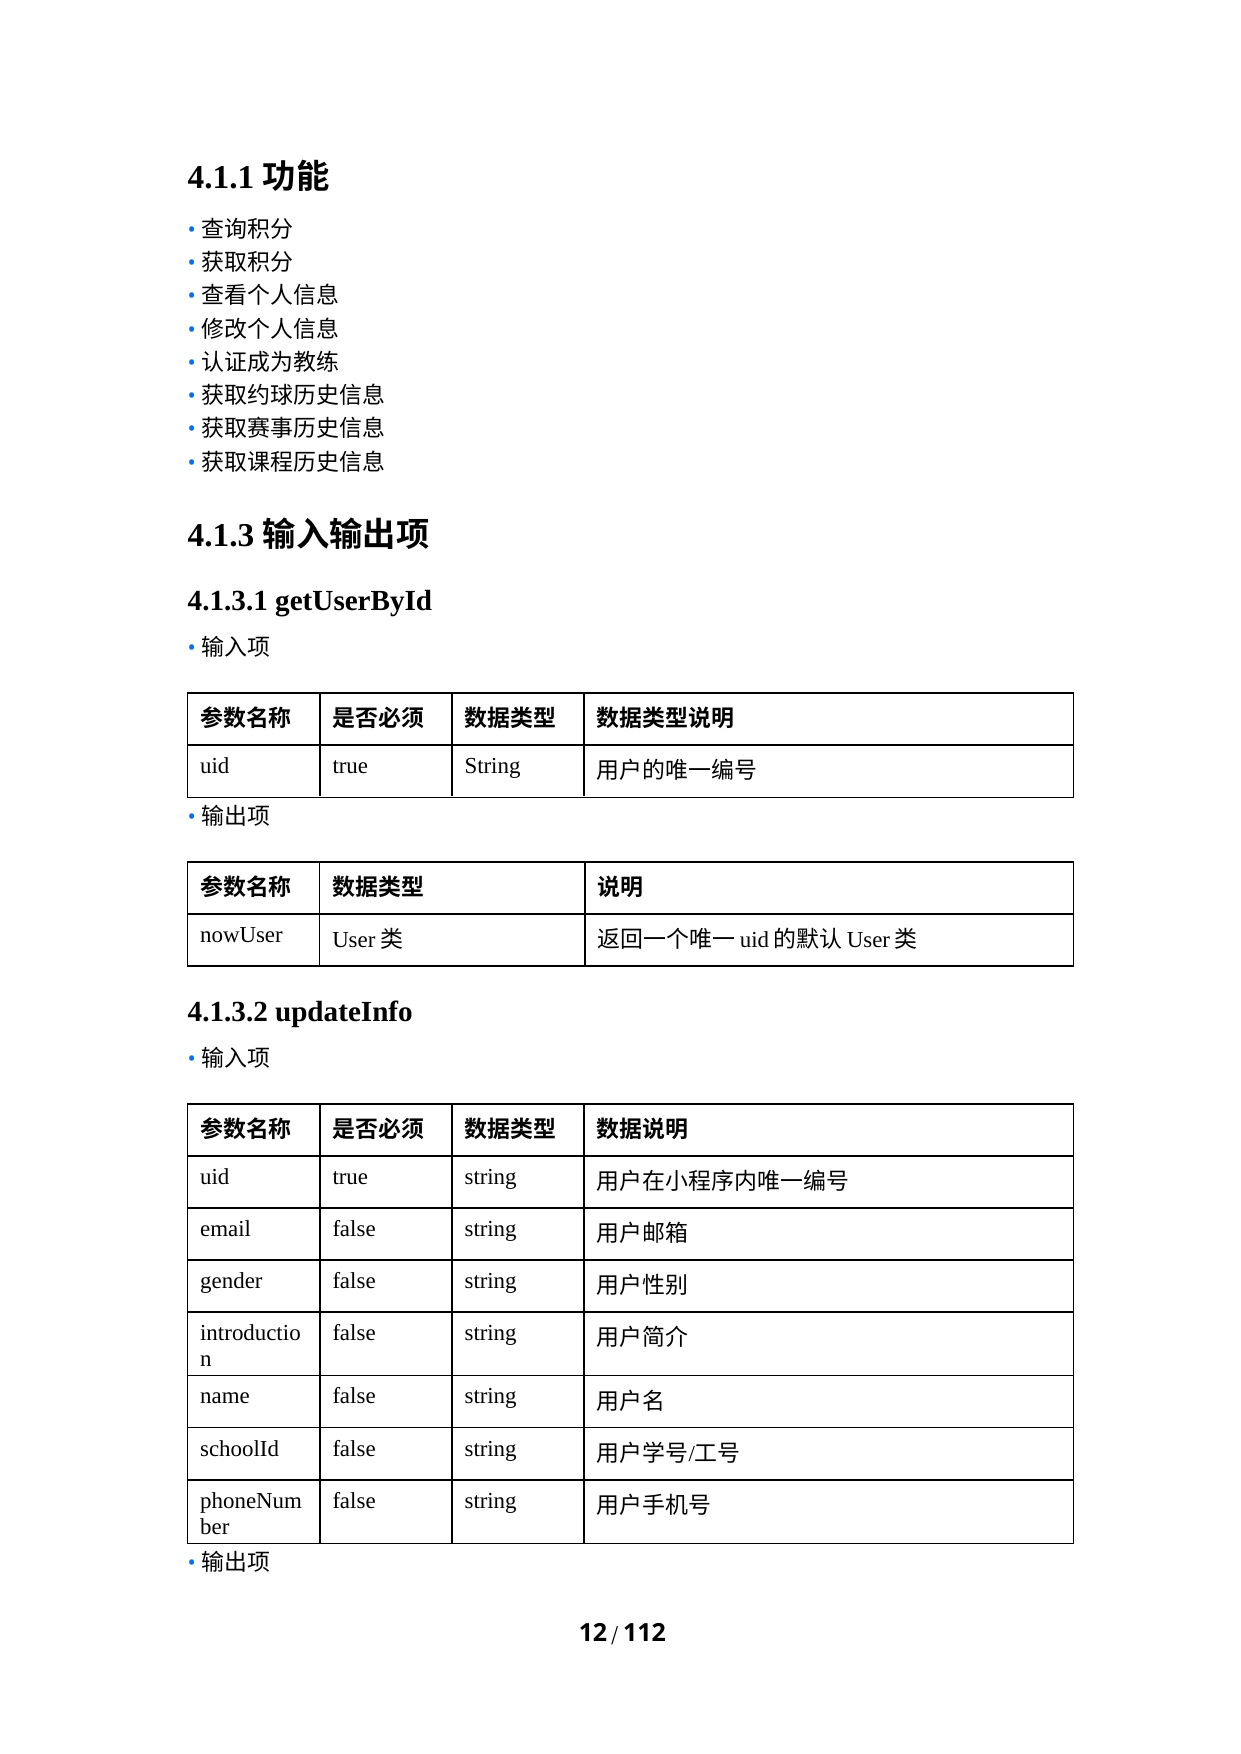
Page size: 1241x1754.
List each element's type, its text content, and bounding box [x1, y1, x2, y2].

list 获取积分 [187, 244, 1053, 277]
table_cell 用户的唯一编号 [585, 746, 1073, 796]
table_cell string [453, 1376, 583, 1427]
table_cell phoneNumber [188, 1481, 319, 1543]
list 输入项 [187, 629, 1053, 662]
text 4.1.3.1 getUserById [187, 583, 1053, 617]
table_header 数据说明 [585, 1105, 1073, 1155]
table_cell string [453, 1209, 583, 1259]
table_cell 用户性别 [585, 1261, 1073, 1311]
table_cell name [188, 1376, 319, 1427]
table_cell false [321, 1209, 451, 1259]
list 输出项 [187, 1544, 1053, 1577]
list 修改个人信息 [187, 310, 1053, 344]
table_cell false [321, 1261, 451, 1311]
table_header 数据类型 [453, 694, 583, 744]
list 输出项 [187, 798, 1053, 831]
table_cell true [321, 746, 451, 796]
table_cell nowUser [188, 915, 319, 965]
table_header 数据类型说明 [585, 694, 1073, 744]
table_cell 用户在小程序内唯一编号 [585, 1157, 1073, 1207]
table_cell schoolId [188, 1428, 319, 1479]
list 获取约球历史信息 [187, 377, 1053, 410]
list 输入项 [187, 1040, 1053, 1073]
list 查询积分 [187, 211, 1053, 244]
table_cell 用户学号/工号 [585, 1428, 1073, 1479]
table_cell introduction [188, 1313, 319, 1375]
list 获取赛事历史信息 [187, 410, 1053, 443]
list 认证成为教练 [187, 344, 1053, 377]
table_header 数据类型 [320, 863, 584, 913]
list 查看个人信息 [187, 277, 1053, 310]
table_cell string [453, 1157, 583, 1207]
list 获取课程历史信息 [187, 443, 1053, 477]
table_cell false [321, 1376, 451, 1427]
table_header 参数名称 [188, 863, 319, 913]
table_cell 返回一个唯一uid的默认User类 [586, 915, 1073, 965]
table_cell String [453, 746, 583, 796]
table_cell 用户邮箱 [585, 1209, 1073, 1259]
table_header 是否必须 [321, 694, 451, 744]
table_header 说明 [586, 863, 1073, 913]
table_cell gender [188, 1261, 319, 1311]
table_cell 用户手机号 [585, 1481, 1073, 1543]
table_cell string [453, 1261, 583, 1311]
table_cell uid [188, 1157, 319, 1207]
table_cell uid [188, 746, 319, 796]
text 4.1.3 输入输出项 [187, 508, 1053, 556]
table_cell email [188, 1209, 319, 1259]
table_cell false [321, 1481, 451, 1543]
table_header 数据类型 [453, 1105, 583, 1155]
table_header 是否必须 [321, 1105, 451, 1155]
table_cell false [321, 1428, 451, 1479]
table_cell User类 [320, 915, 584, 965]
table_cell string [453, 1313, 583, 1375]
table_header 参数名称 [188, 694, 319, 744]
table_cell false [321, 1313, 451, 1375]
table_cell 用户名 [585, 1376, 1073, 1427]
text 4.1.1 功能 [187, 150, 1053, 198]
table_cell 用户简介 [585, 1313, 1073, 1375]
text 4.1.3.2 updateInfo [187, 994, 1053, 1027]
table_cell string [453, 1481, 583, 1543]
table_header 参数名称 [188, 1105, 319, 1155]
table_cell true [321, 1157, 451, 1207]
table_cell string [453, 1428, 583, 1479]
